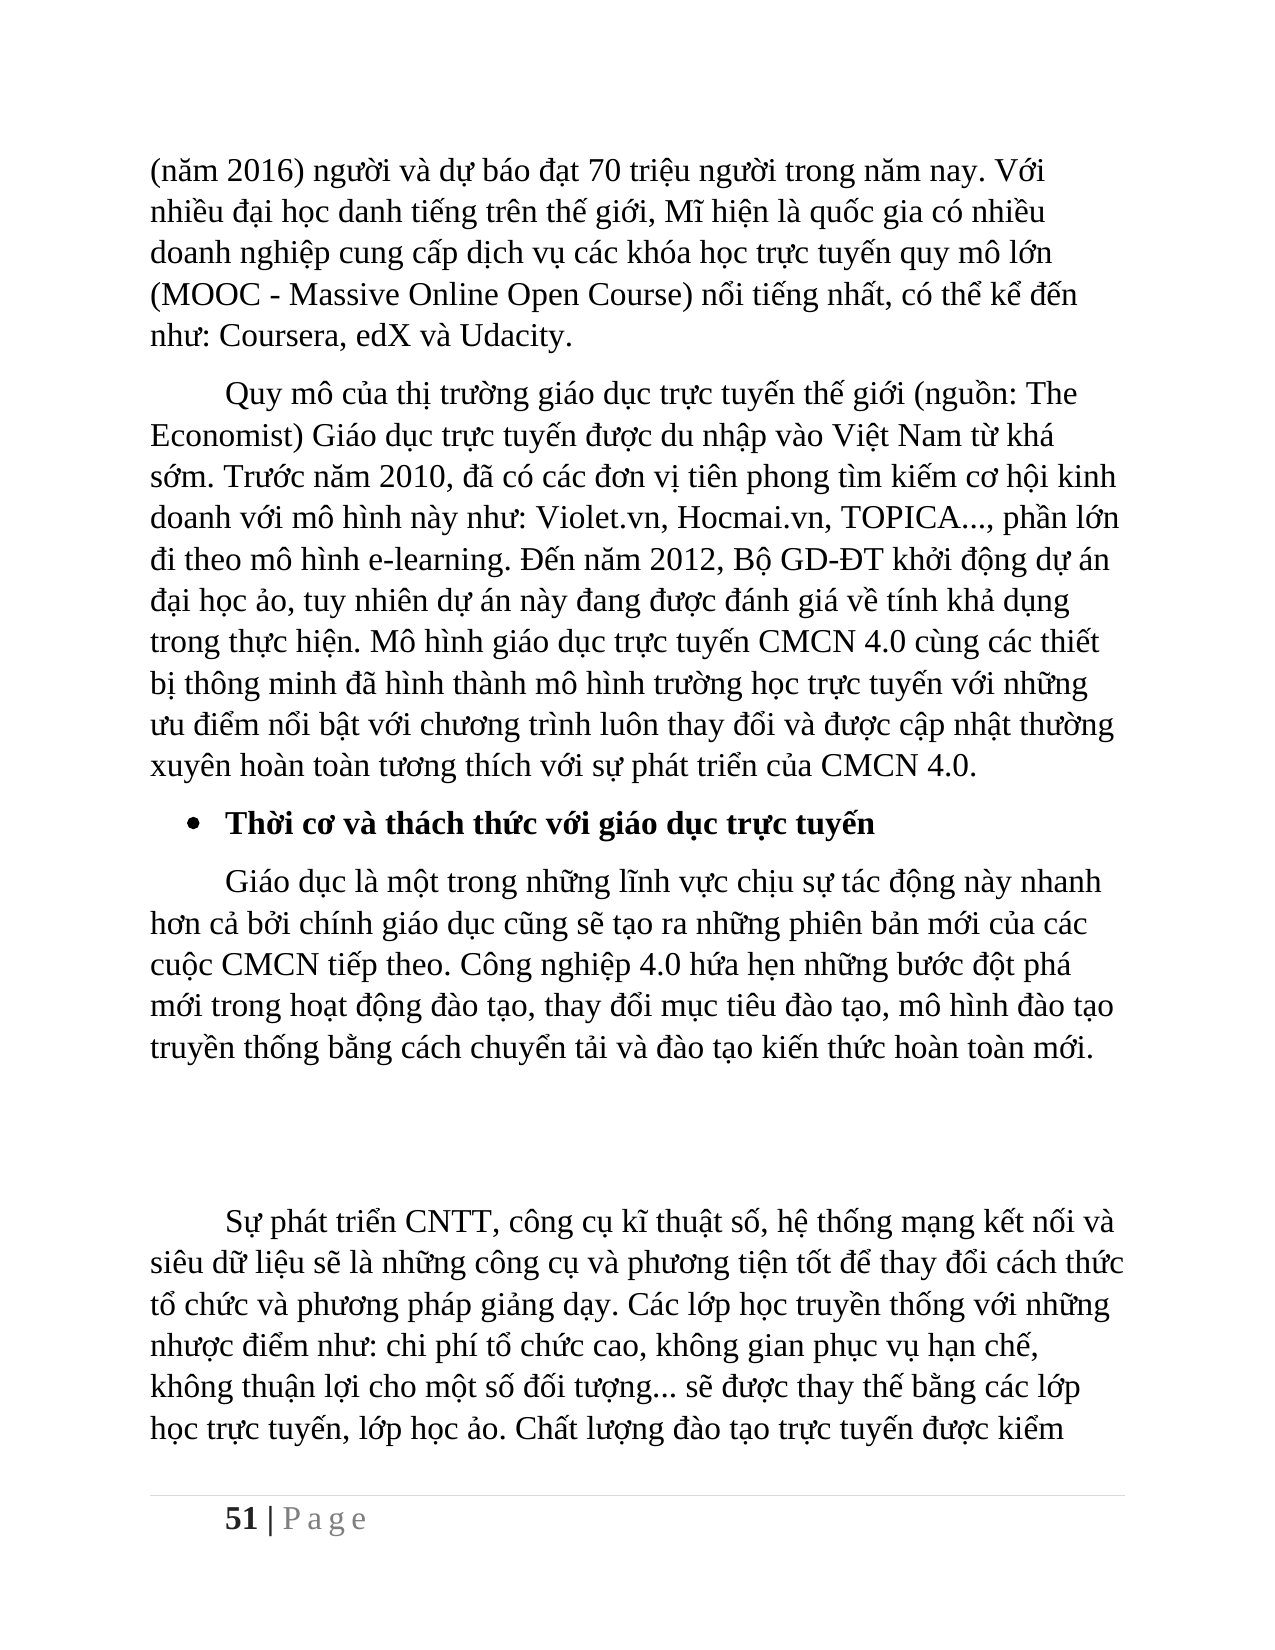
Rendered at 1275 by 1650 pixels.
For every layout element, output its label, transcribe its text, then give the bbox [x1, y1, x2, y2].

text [150, 150, 1125, 354]
text Quy mô của thị trường giáo dục trực tuyến thế giới (nguồn: The Economist) Giáo dục trực tuyến được du nhập vào Việt Nam từ khá sớm. Trước năm 2010, đã có các đơn vị tiên phong tìm kiếm cơ hội kinh doanh với mô hình này như: Violet.vn, Hocmai.vn, TOPICA..., phần lớn đi theo mô hình e-learning. Đến năm 2012, Bộ GD-ĐT khởi động dự án đại học ảo, tuy nhiên dự án này đang được đánh giá về tính khả dụng trong thực hiện. Mô hình giáo dục trực tuyến CMCN 4.0 cùng các thiết bị thông minh đã hình thành mô hình trường học trực tuyến với những ưu điểm nổi bật với chương trình luôn thay đổi và được cập nhật thường xuyên hoàn toàn tương thích với sự phát triển của CMCN 4.0. [150, 373, 1125, 784]
list Thời cơ và thách thức với giáo dục trực tuyến [187, 804, 1125, 842]
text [150, 1201, 1125, 1446]
text Giáo dục là một trong những lĩnh vực chịu sự tác động này nhanh hơn cả bởi chính giáo dục cũng sẽ tạo ra những phiên bản mới của các cuộc CMCN tiếp theo. Công nghiệp 4.0 hứa hẹn những bước đột phá mới trong hoạt động đào tạo, thay đổi mục tiêu đào tạo, mô hình đào tạo truyền thống bằng cách chuyển tải và đào tạo kiến thức hoàn toàn mới. [150, 862, 1125, 1065]
